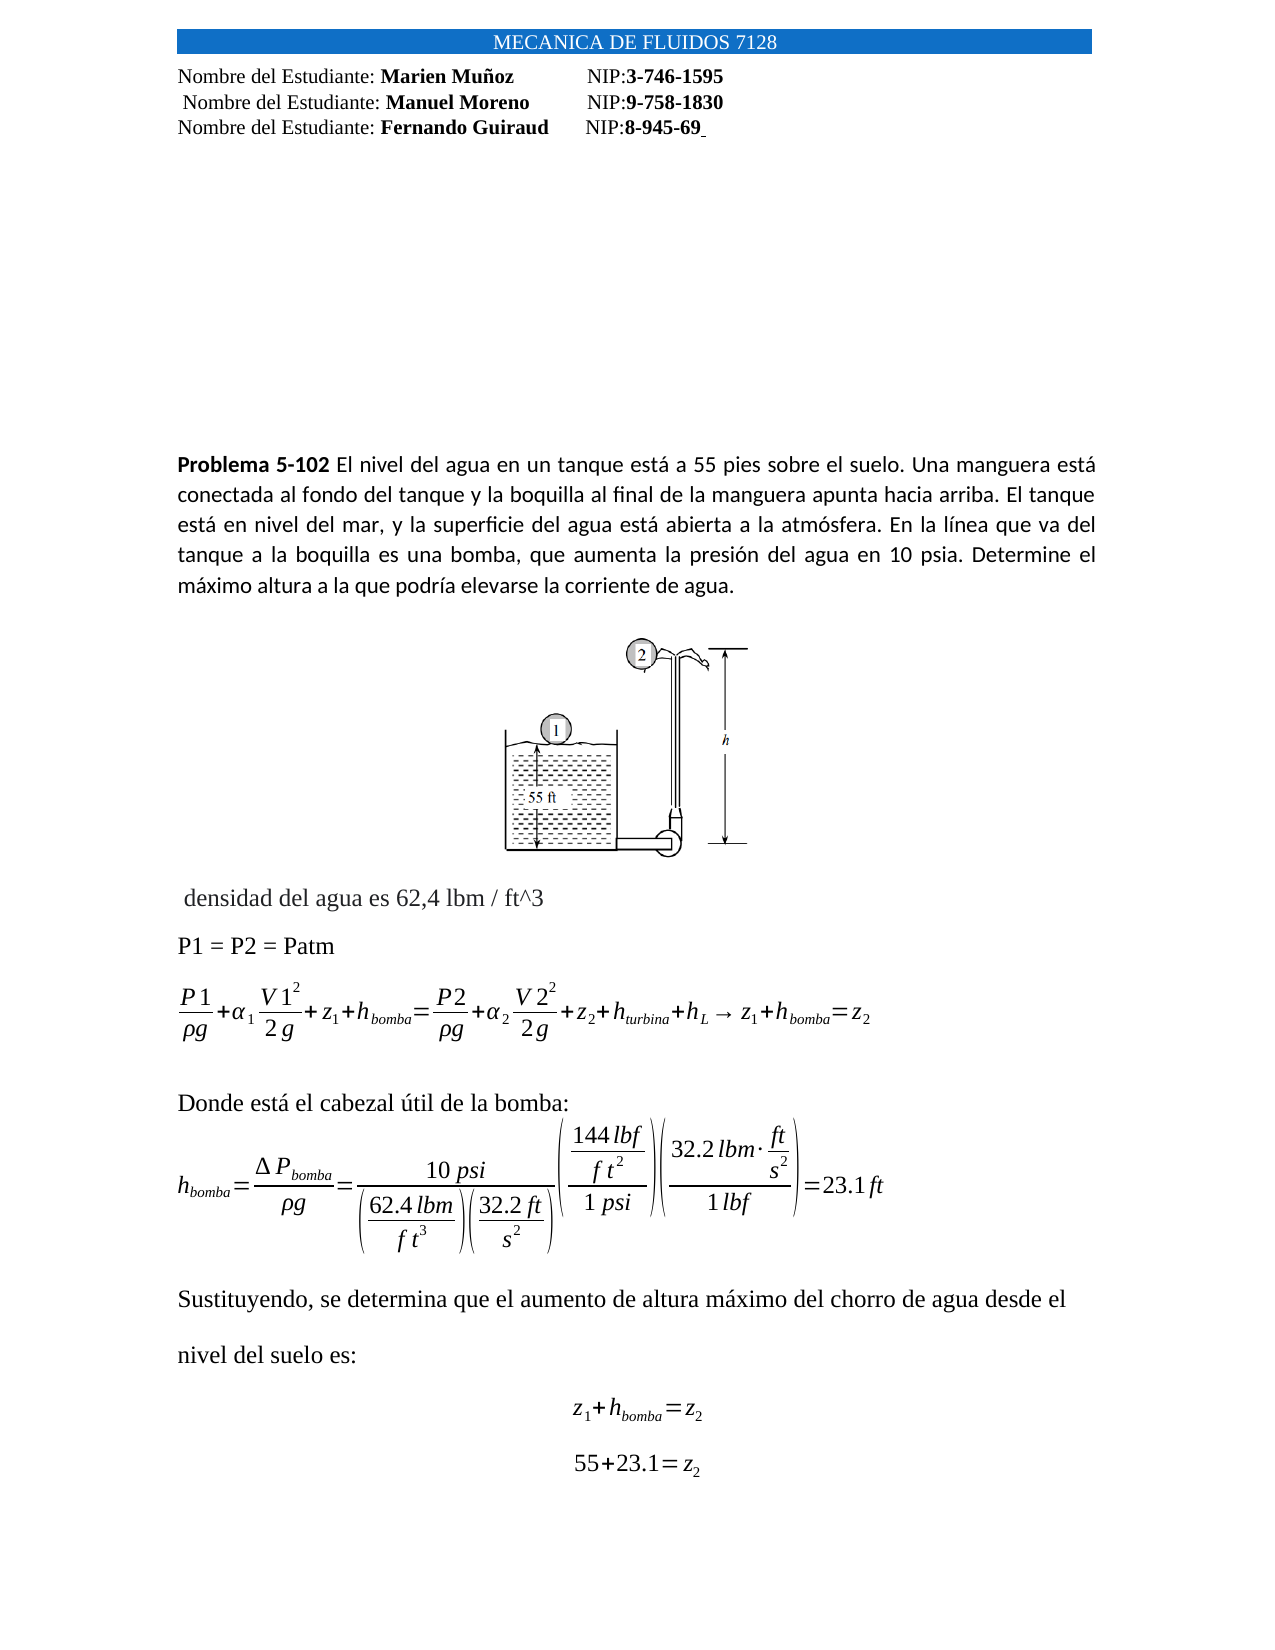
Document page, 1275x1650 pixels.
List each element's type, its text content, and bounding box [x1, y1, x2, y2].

text Problema 5-102 El nivel del agua en un tanque está a 55 pies sobre el suelo. Una manguera está conectada al fondo del tanque y la boquilla al final de la manguera apunta hacia arriba. El tanque está en nivel del mar, y la superficie del agua está abierta a la atmósfera. En la línea que va del tanque a la boquilla es una bomba, que aumenta la presión del agua en 10 psia. Determine el máximo altura a la que podría elevarse la corriente de agua. [177, 450, 1098, 599]
picture [492, 634, 766, 863]
text Donde está el cabezal útil de la bomba: [177, 1060, 1098, 1117]
text P1 = P2 = Patm [177, 931, 1098, 960]
text Sustituyendo, se determina que el aumento de altura máximo del chorro de agua desde el nivel del suelo es: [177, 1256, 1098, 1369]
text densidad del agua es 62,4 lbm / ft^3 [177, 618, 1098, 912]
